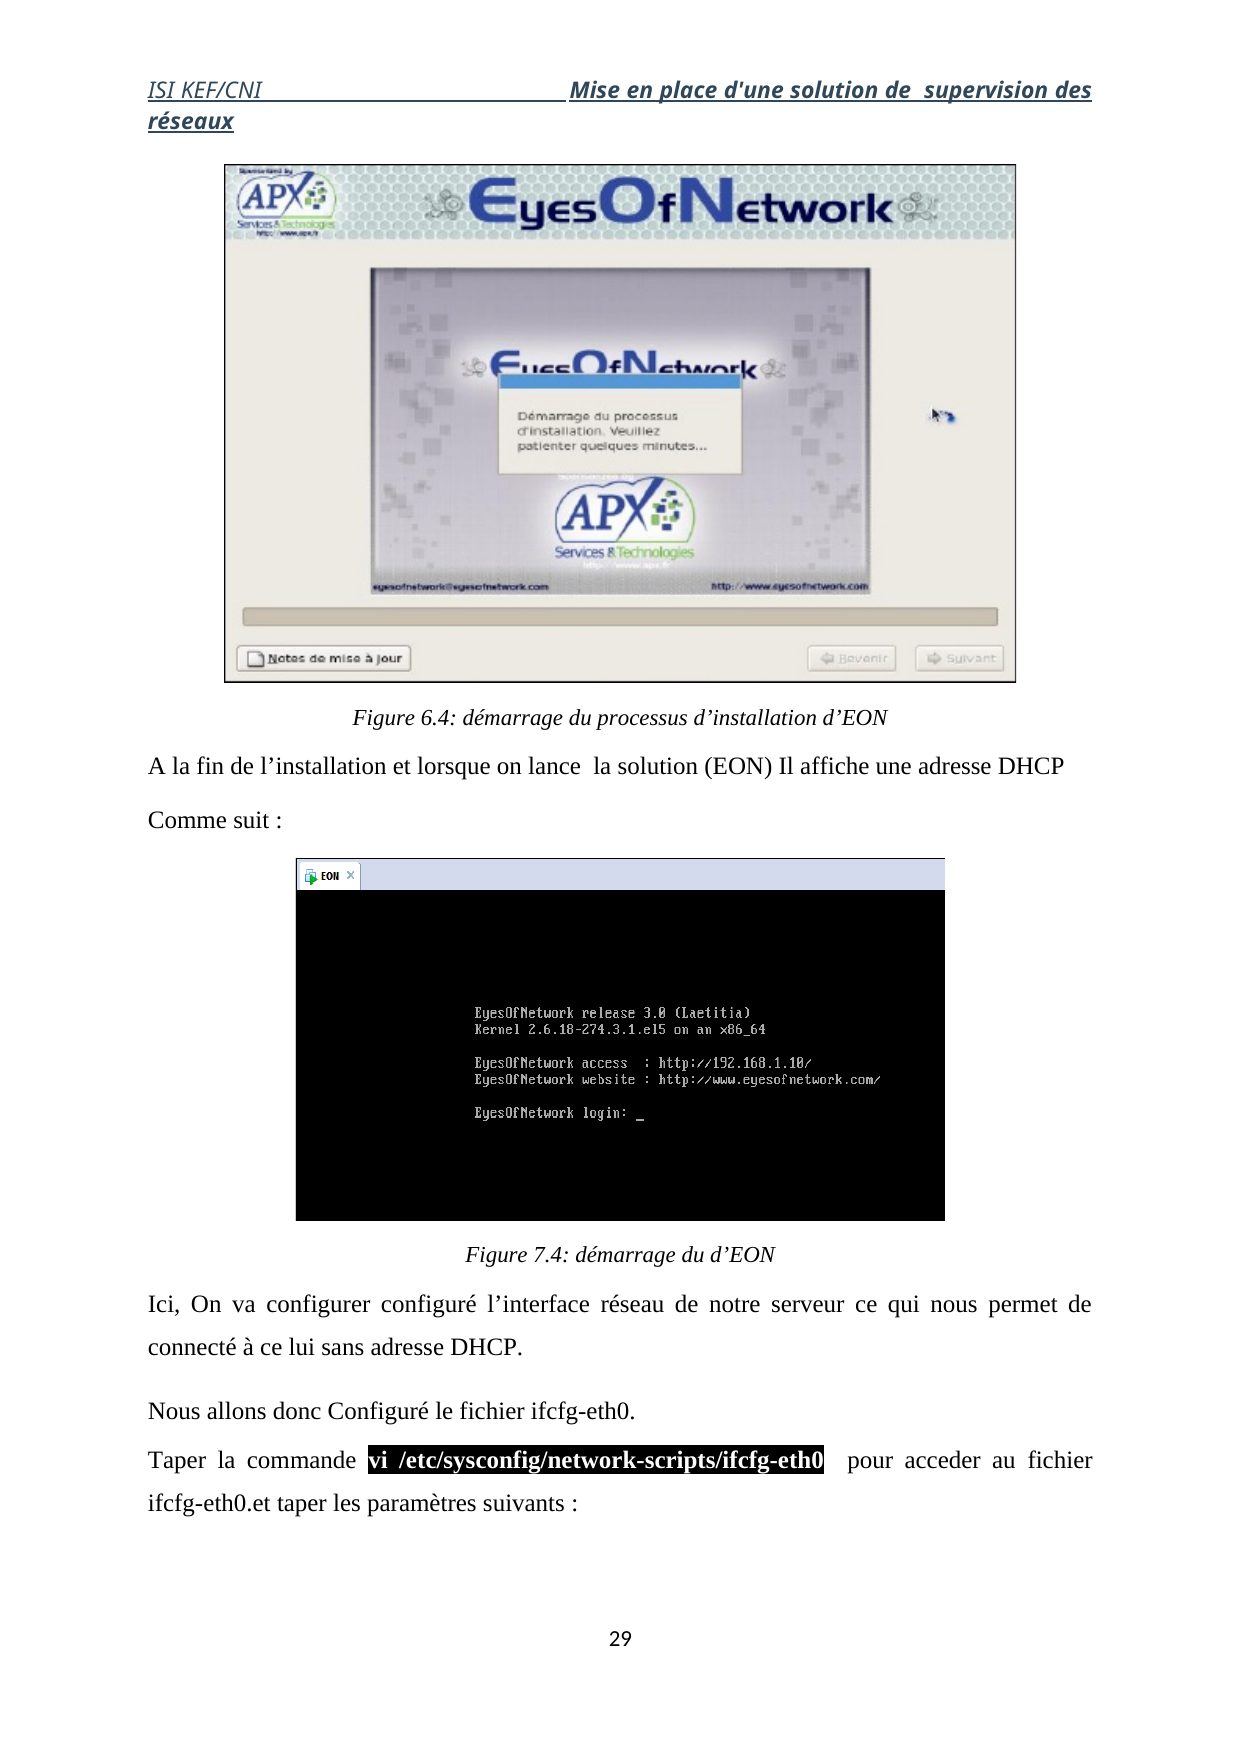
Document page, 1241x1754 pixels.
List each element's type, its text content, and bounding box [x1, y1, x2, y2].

picture [224, 164, 1017, 683]
text Comme suit : [148, 805, 1093, 834]
text Figure 7.4: démarrage du d’EON [148, 1241, 1093, 1268]
text Taper la commande vi /etc/sysconfig/network-scripts/ifcfg-eth0 pour acceder au fichier ifcfg-eth0.et taper les paramètres suivants : [148, 1445, 1093, 1517]
text Ici, On va configurer configuré l’interface réseau de notre serveur ce qui nous permet de connecté à ce lui sans adresse DHCP. [148, 1289, 1093, 1361]
text Figure 6.4: démarrage du processus d’installation d’EON [148, 704, 1093, 730]
text A la fin de l’installation et lorsque on lance la solution (EON) Il affiche une adresse DHCP [148, 751, 1093, 780]
text Nous allons donc Configuré le fichier ifcfg-eth0. [148, 1396, 1093, 1424]
picture [295, 858, 945, 1221]
